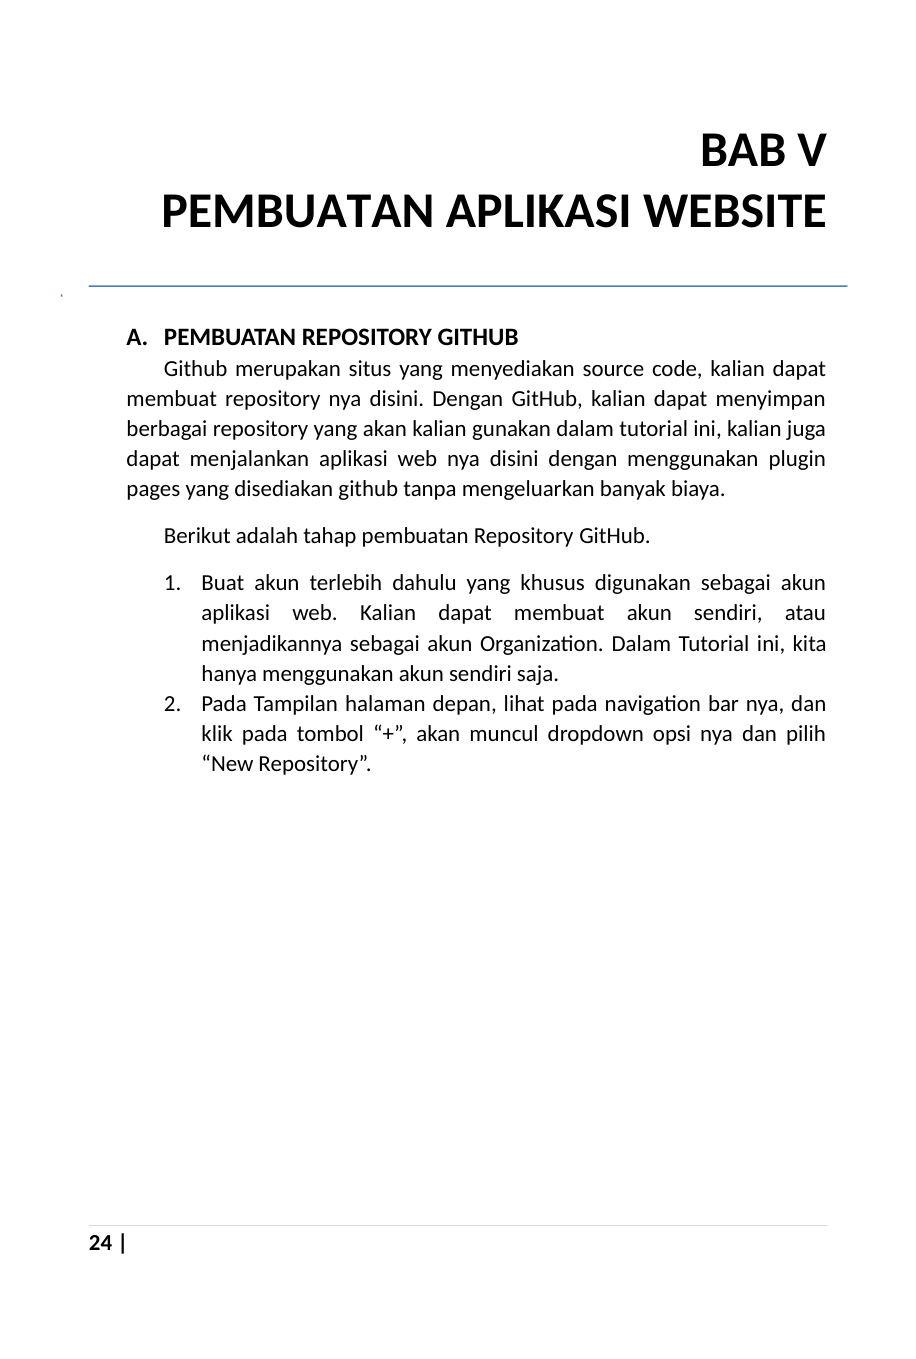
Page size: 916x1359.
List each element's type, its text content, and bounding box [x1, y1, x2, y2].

subtitle BAB V PEMBUATAN APLIKASI WEBSITE [89, 118, 827, 240]
text Berikut adalah tahap pembuatan Repository GitHub. [126, 521, 827, 549]
subtitle PEMBUATAN REPOSITORY GITHUB [126, 321, 827, 351]
list Buat akun terlebih dahulu yang khusus digunakan sebagai akun aplikasi web. Kalian dapat membuat akun sendiri, atau menjadikannya sebagai akun Organization. Dalam Tutorial ini, kita hanya menggunakan akun sendiri saja. [164, 568, 827, 687]
text Github merupakan situs yang menyediakan source code, kalian dapat membuat repository nya disini. Dengan GitHub, kalian dapat menyimpan berbagai repository yang akan kalian gunakan dalam tutorial ini, kalian juga dapat menjalankan aplikasi web nya disini dengan menggunakan plugin pages yang disediakan github tanpa mengeluarkan banyak biaya. [126, 354, 827, 502]
list Pada Tampilan halaman depan, lihat pada navigation bar nya, dan klik pada tombol “+”, akan muncul dropdown opsi nya dan pilih “New Repository”. [164, 689, 827, 777]
